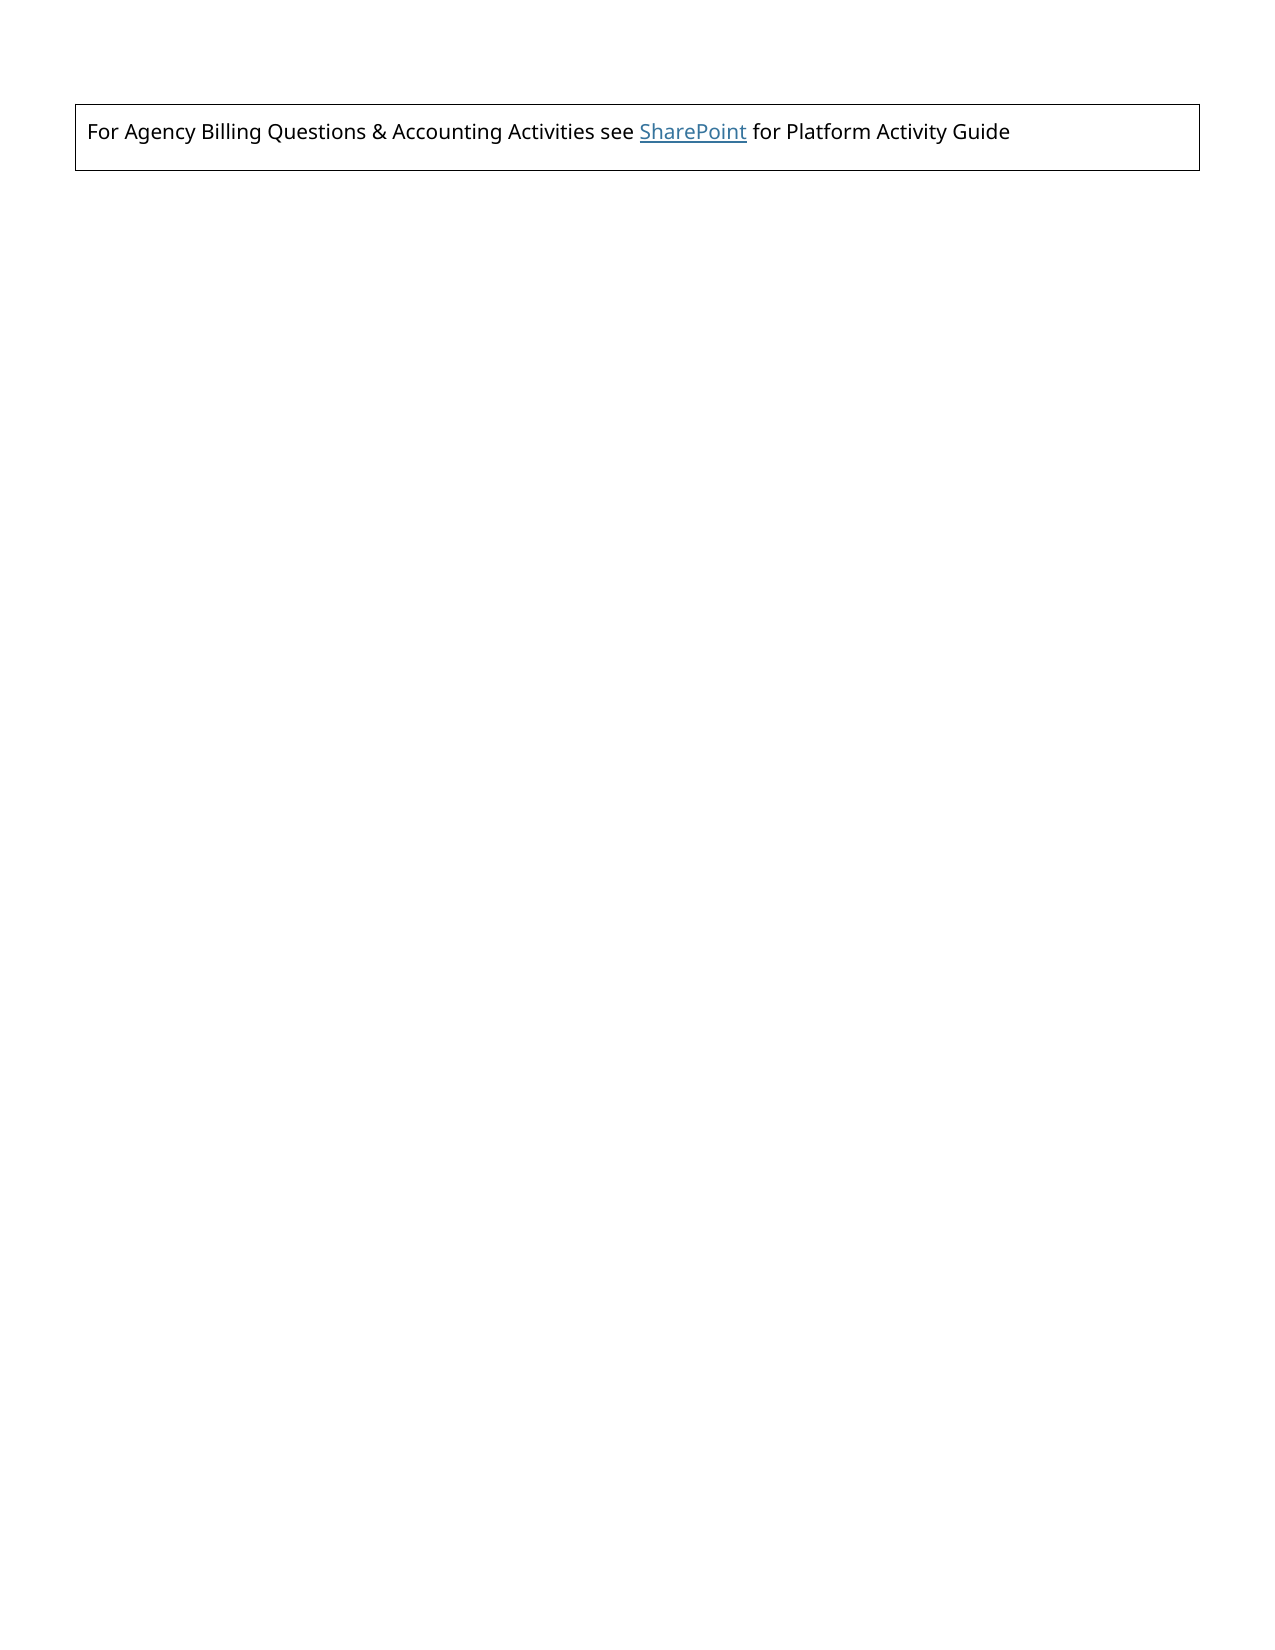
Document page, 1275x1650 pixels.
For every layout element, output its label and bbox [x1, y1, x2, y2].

table_header [76, 105, 1199, 170]
